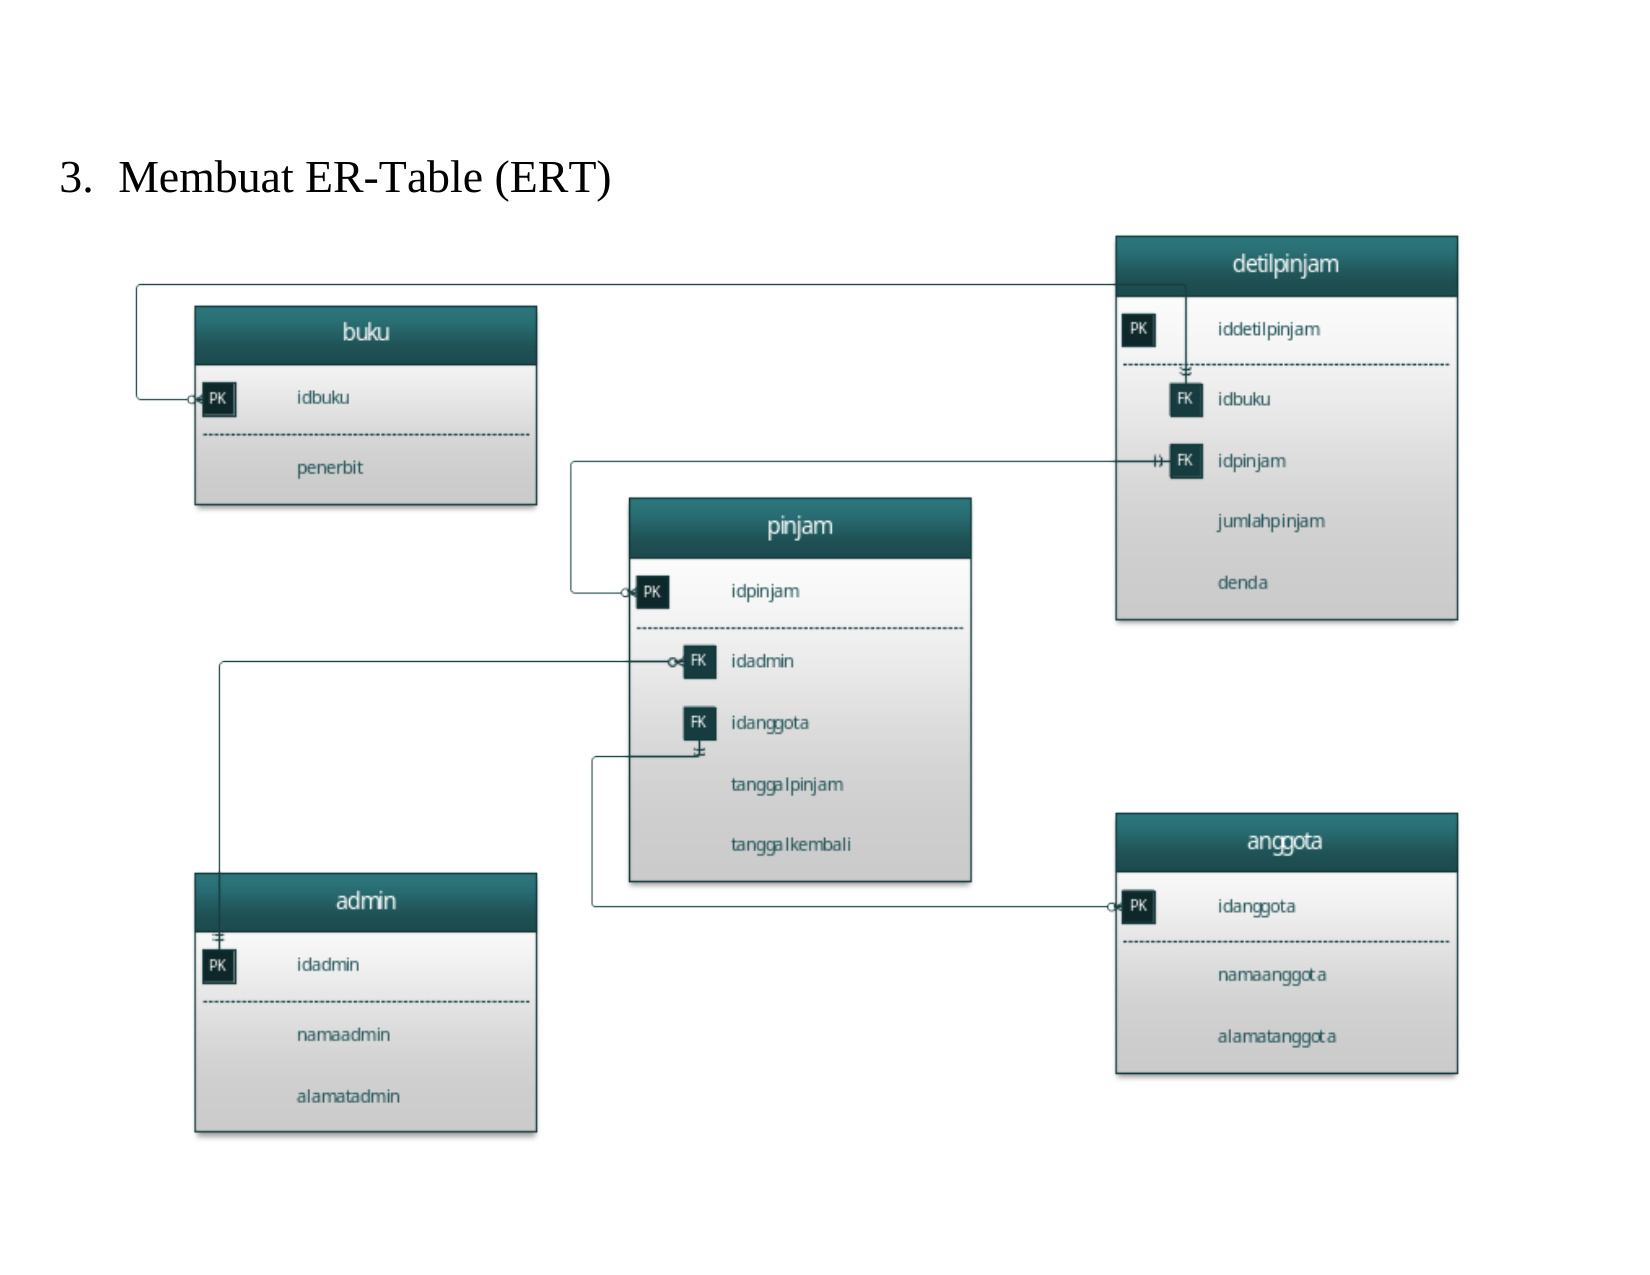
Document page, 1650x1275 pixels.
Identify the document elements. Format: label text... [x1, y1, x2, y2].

list Membuat ER-Table (ERT) [59, 149, 1532, 202]
